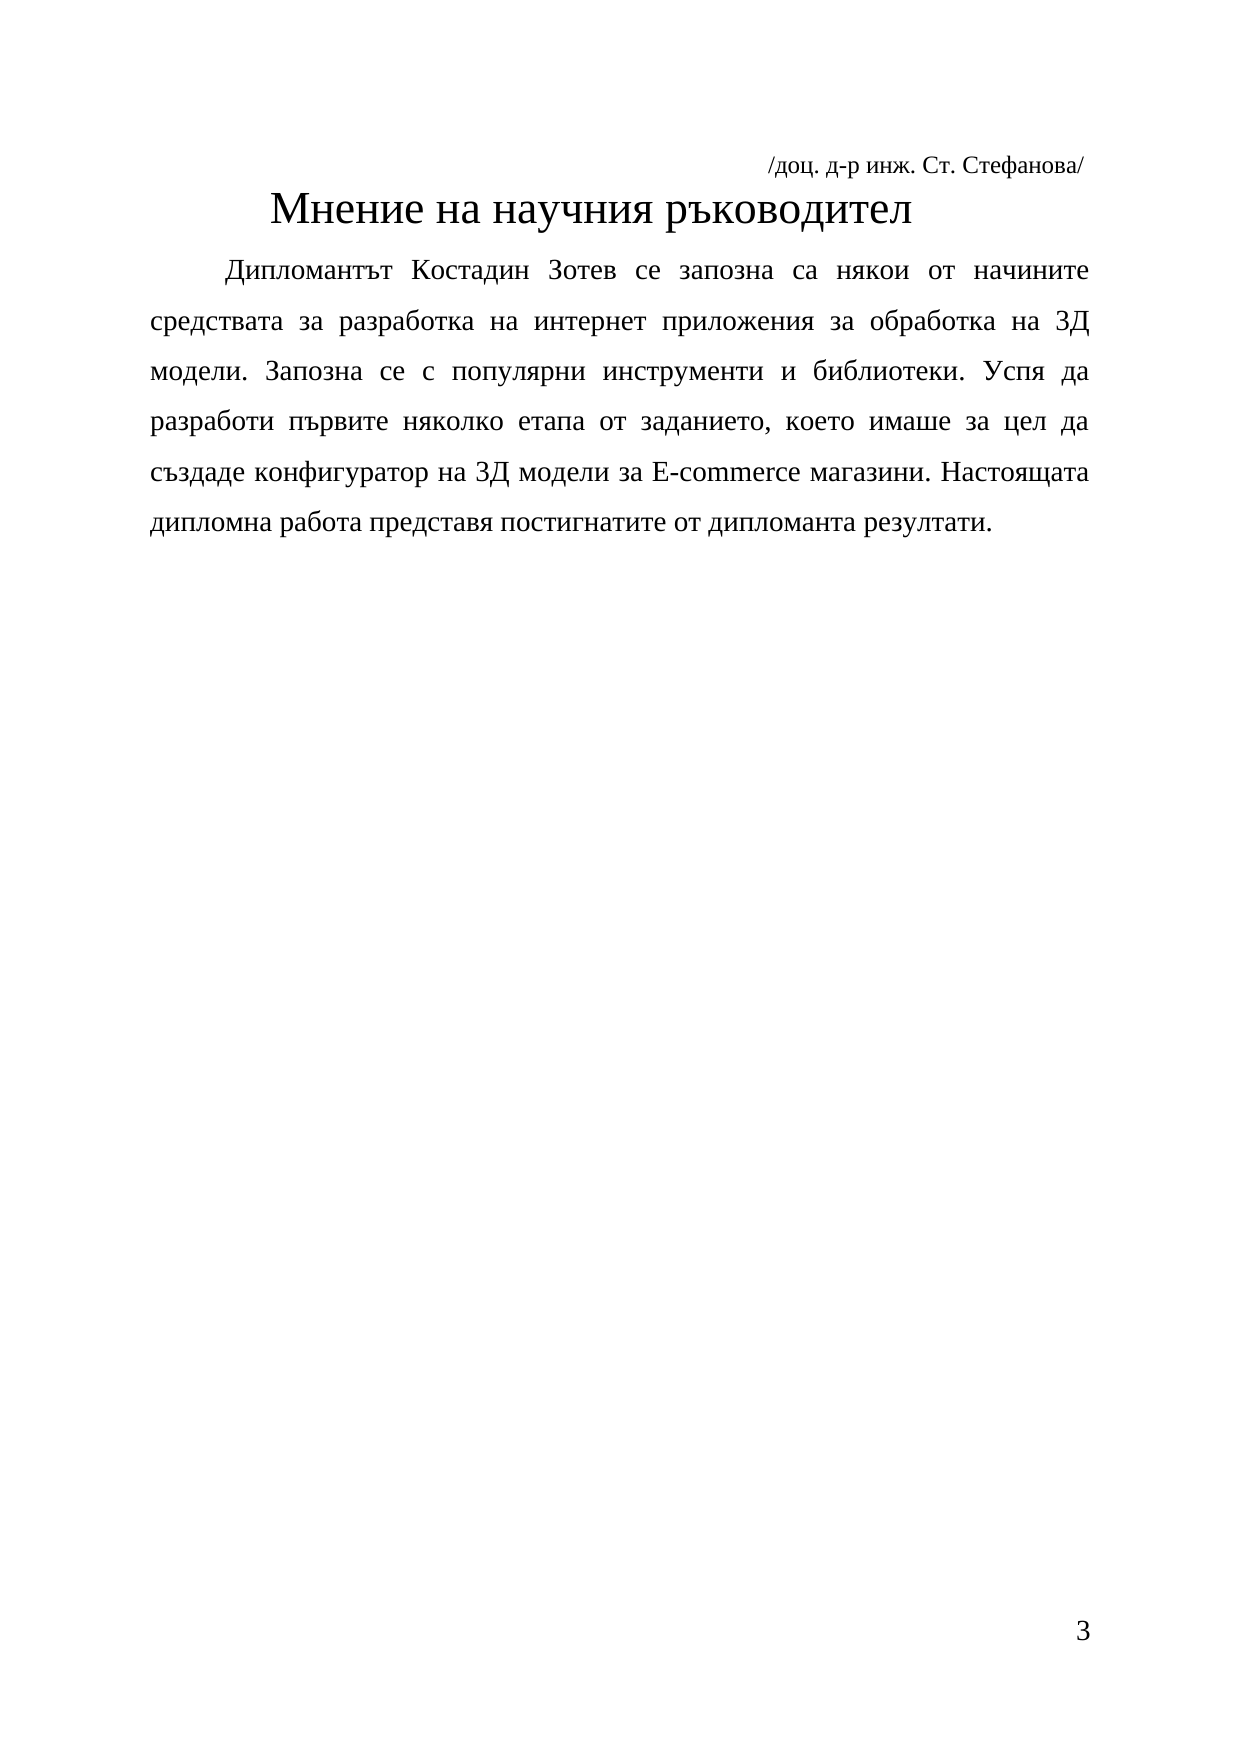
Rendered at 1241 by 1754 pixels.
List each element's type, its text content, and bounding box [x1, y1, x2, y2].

text Мнение на научния ръководител [150, 180, 1032, 233]
text Дипломантът Костадин Зотев се запозна са някои от начините средствата за разработка на интернет приложения за обработка на 3Д модели. Запозна се с популярни инструменти и библиотеки. Успя да разработи първите няколко етапа от заданието, което имаше за цел да създаде конфигуратор на 3Д модели за E-commerce магазини. Настоящата дипломна работа представя постигнатите от дипломанта резултати. [150, 252, 1090, 537]
text /доц. д-р инж. Ст. Стефанова/ [150, 150, 1090, 179]
